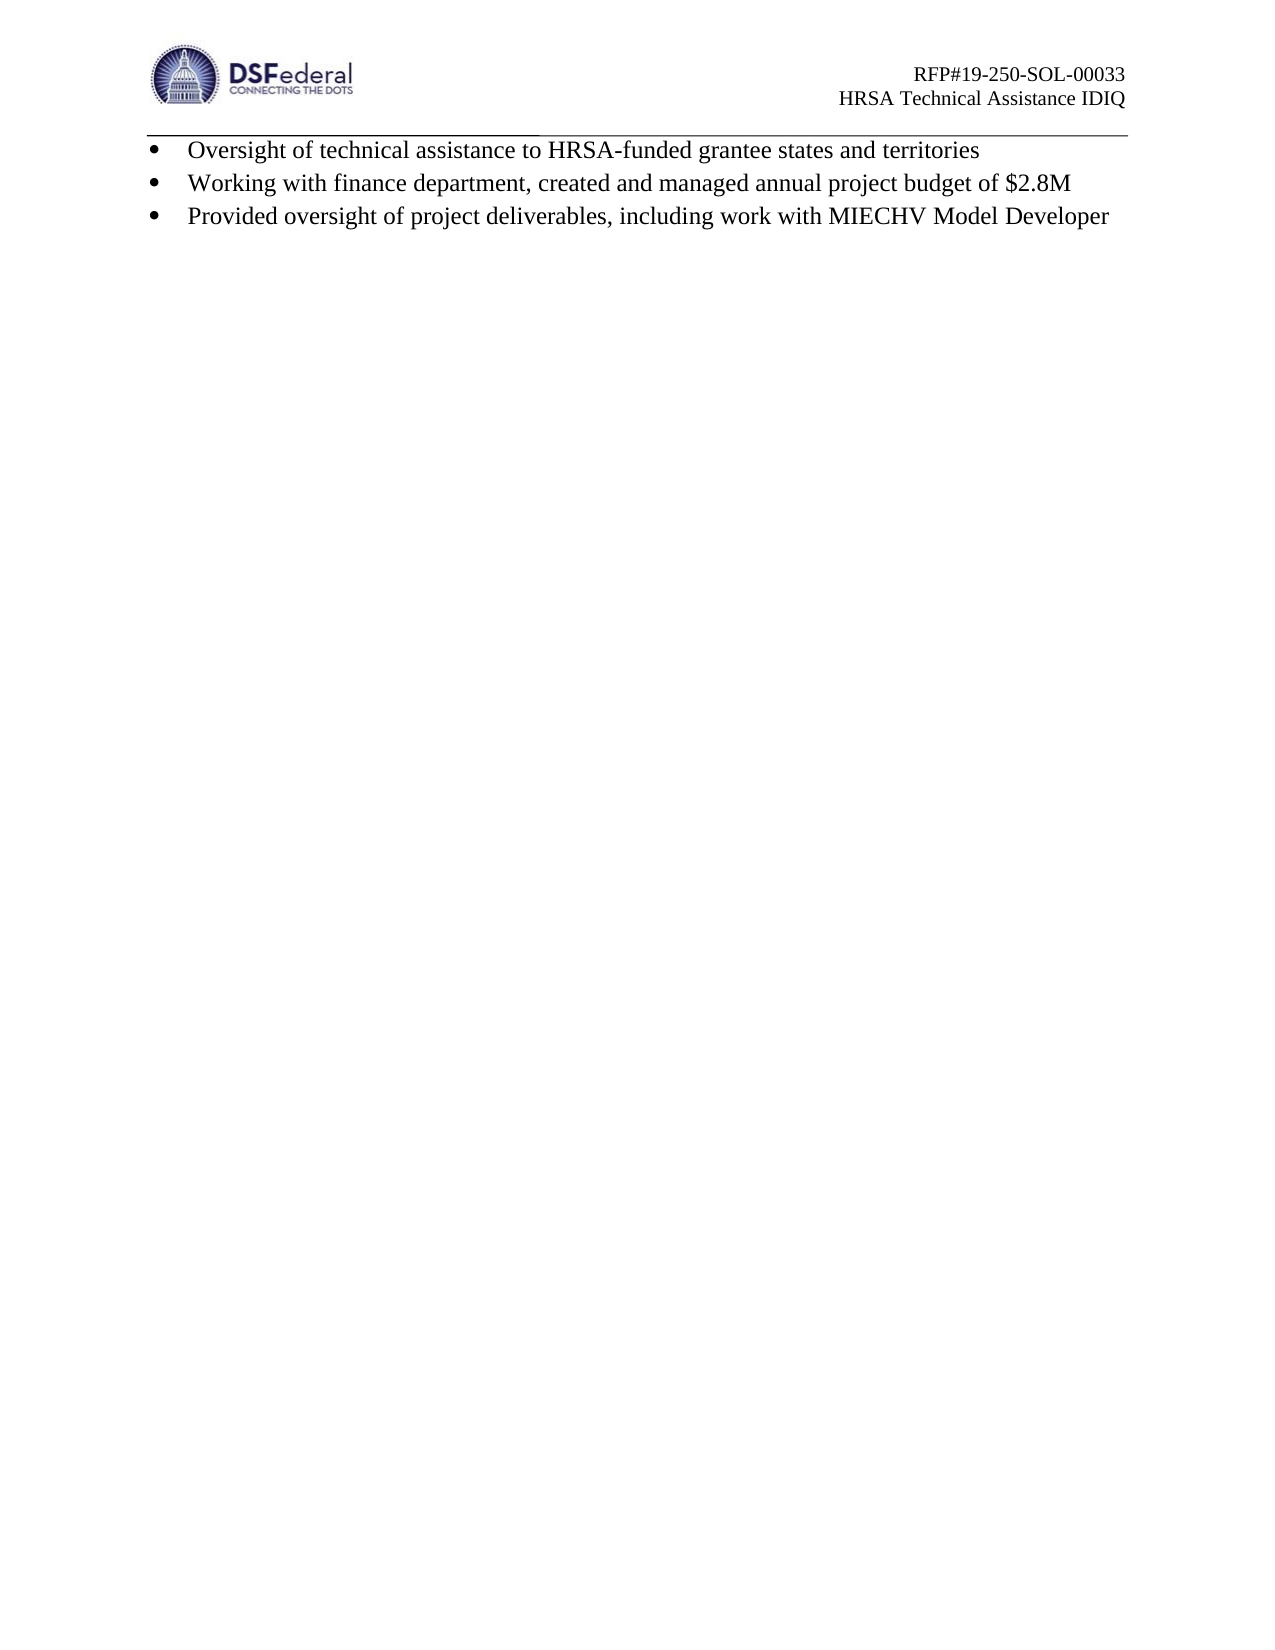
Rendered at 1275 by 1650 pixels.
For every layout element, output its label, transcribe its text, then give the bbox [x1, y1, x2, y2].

list Provided oversight of project deliverables, including work with MIECHV Model Developer [150, 201, 1244, 230]
list Working with finance department, created and managed annual project budget of $2.8M [150, 168, 1244, 197]
picture [149, 32, 355, 105]
list Oversight of technical assistance to HRSA-funded grantee states and territories [150, 135, 1244, 164]
